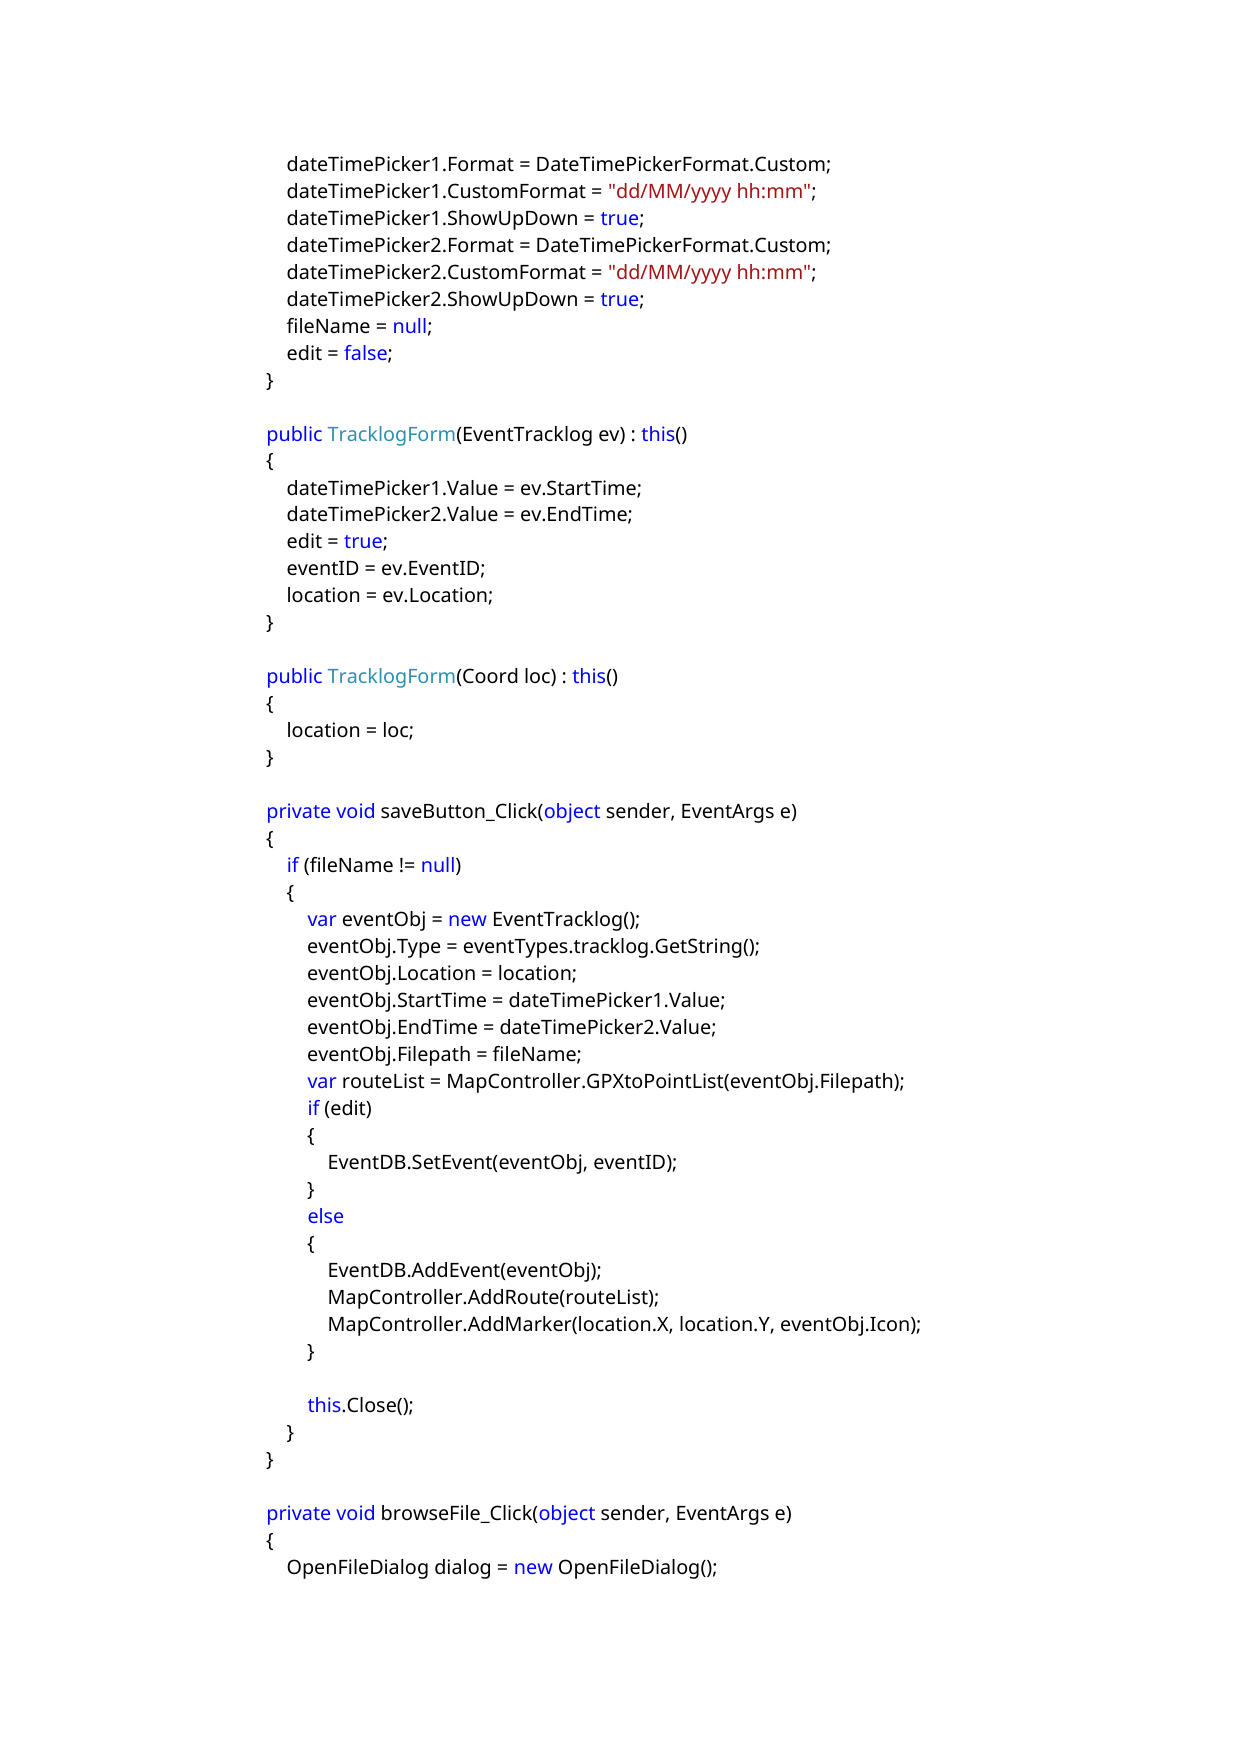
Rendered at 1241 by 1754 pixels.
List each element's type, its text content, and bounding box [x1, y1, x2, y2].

text { [225, 447, 1053, 474]
text if (fileName != null) [225, 851, 1053, 878]
text else [225, 1202, 1053, 1229]
text } [225, 743, 1053, 771]
text edit = true; [225, 528, 1053, 555]
text location = ev.Location; [225, 582, 1053, 609]
text OpenFileDialog dialog = new OpenFileDialog(); [225, 1553, 1053, 1580]
text } [225, 609, 1053, 636]
text eventObj.Filepath = fileName; [225, 1040, 1053, 1067]
text fileName = null; [225, 312, 1053, 339]
text dateTimePicker2.CustomFormat = "dd/MM/yyyy hh:mm"; [225, 258, 1053, 285]
text { [225, 689, 1053, 717]
text dateTimePicker2.ShowUpDown = true; [225, 285, 1053, 312]
text private void saveButton_Click(object sender, EventArgs e) [225, 797, 1053, 824]
text } [225, 1445, 1053, 1472]
text public TracklogForm(EventTracklog ev) : this() [225, 420, 1053, 447]
text dateTimePicker1.Value = ev.StartTime; [225, 474, 1053, 501]
text MapController.AddMarker(location.X, location.Y, eventObj.Icon); [225, 1310, 1053, 1337]
text { [225, 878, 1053, 905]
text dateTimePicker2.Value = ev.EndTime; [225, 501, 1053, 528]
text dateTimePicker1.ShowUpDown = true; [225, 204, 1053, 231]
text public TracklogForm(Coord loc) : this() [225, 663, 1053, 689]
text } [225, 366, 1053, 393]
text { [225, 824, 1053, 851]
text var routeList = MapController.GPXtoPointList(eventObj.Filepath); [225, 1067, 1053, 1094]
text location = loc; [225, 717, 1053, 743]
text var eventObj = new EventTracklog(); [225, 905, 1053, 932]
text EventDB.AddEvent(eventObj); [225, 1256, 1053, 1283]
text private void browseFile_Click(object sender, EventArgs e) [225, 1499, 1053, 1526]
text this.Close(); [225, 1391, 1053, 1418]
text { [225, 1526, 1053, 1553]
text { [225, 1229, 1053, 1256]
text { [225, 1121, 1053, 1148]
text eventObj.Location = location; [225, 959, 1053, 986]
text dateTimePicker2.Format = DateTimePickerFormat.Custom; [225, 231, 1053, 258]
text } [225, 1175, 1053, 1202]
text MapController.AddRoute(routeList); [225, 1283, 1053, 1310]
text eventObj.StartTime = dateTimePicker1.Value; [225, 986, 1053, 1013]
text } [225, 1418, 1053, 1445]
text eventID = ev.EventID; [225, 555, 1053, 582]
text dateTimePicker1.CustomFormat = "dd/MM/yyyy hh:mm"; [225, 177, 1053, 204]
text EventDB.SetEvent(eventObj, eventID); [225, 1148, 1053, 1175]
text eventObj.EndTime = dateTimePicker2.Value; [225, 1013, 1053, 1040]
text } [225, 1337, 1053, 1364]
text eventObj.Type = eventTypes.tracklog.GetString(); [225, 932, 1053, 959]
text dateTimePicker1.Format = DateTimePickerFormat.Custom; [225, 150, 1053, 177]
text edit = false; [225, 339, 1053, 366]
text if (edit) [225, 1094, 1053, 1121]
